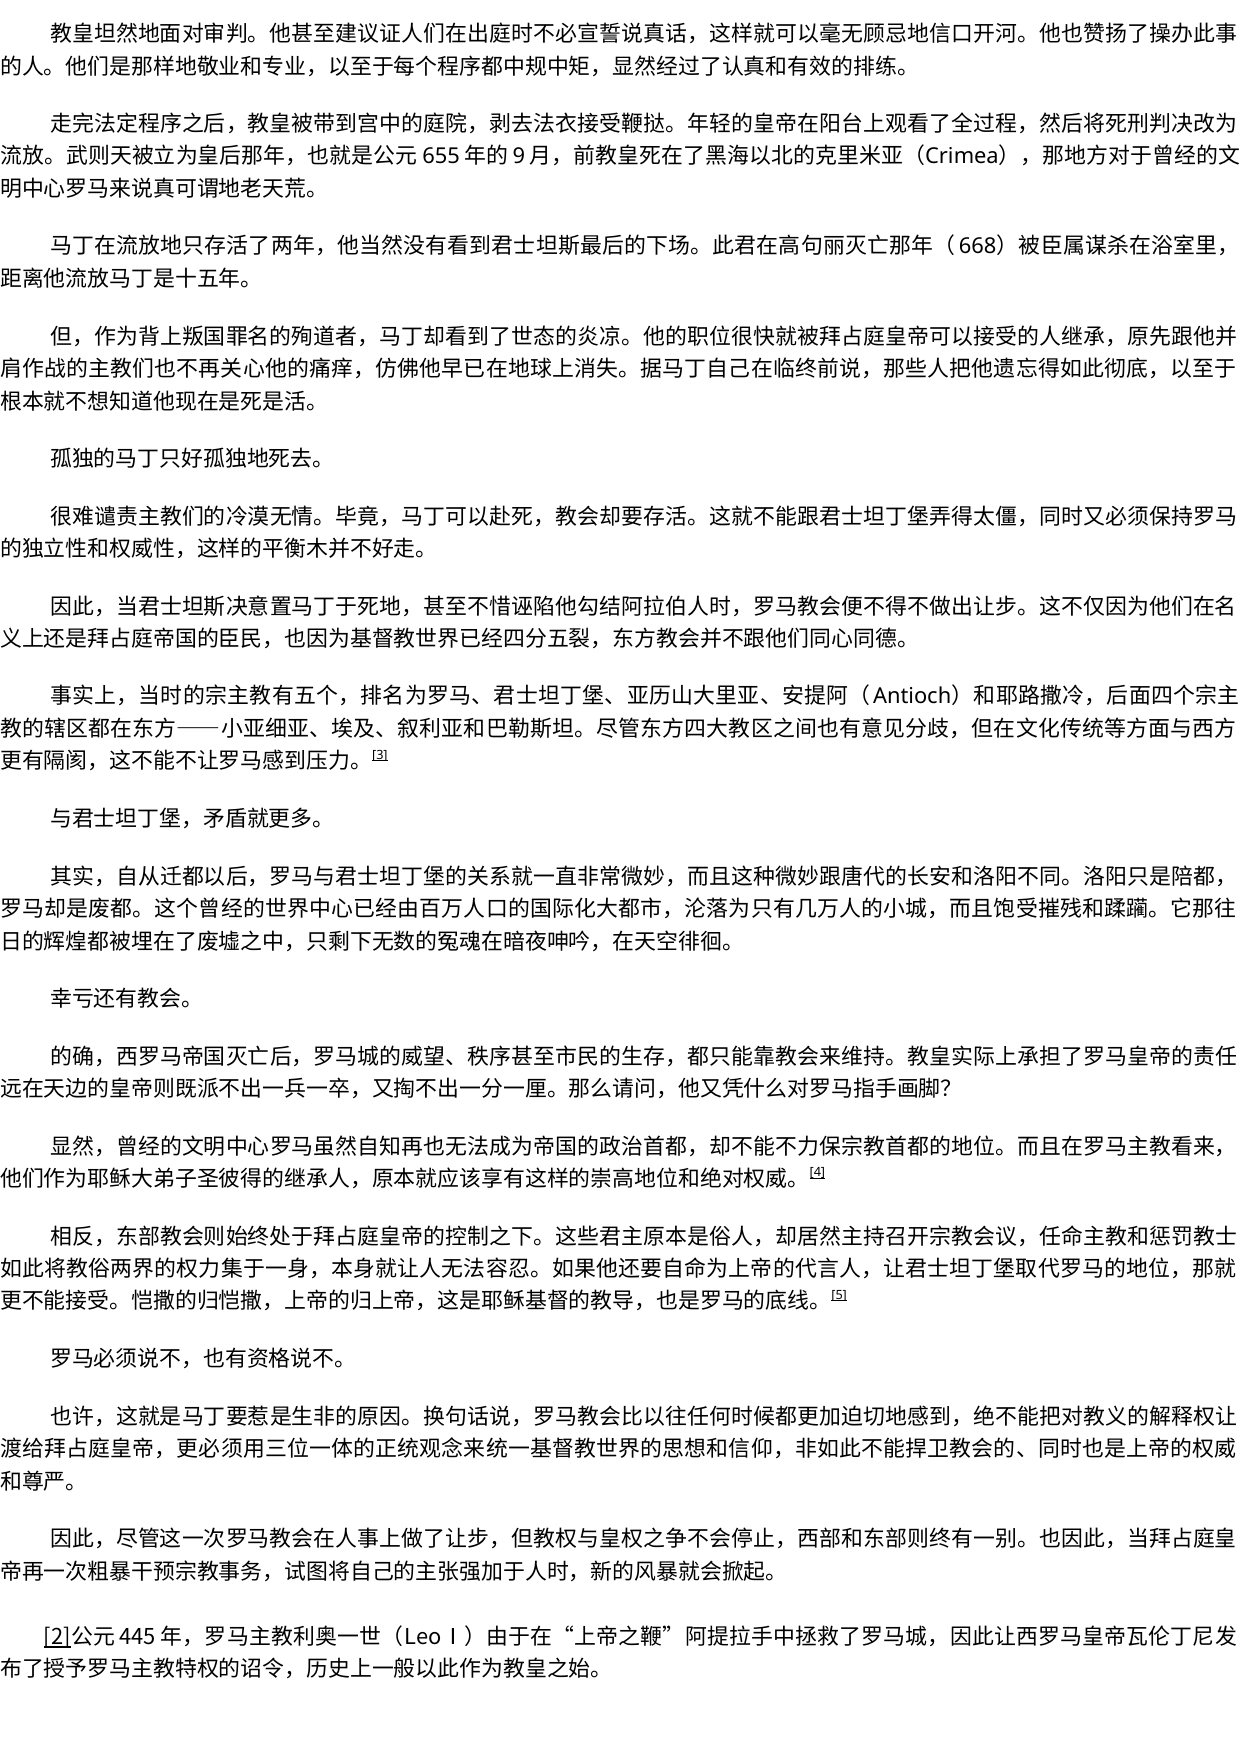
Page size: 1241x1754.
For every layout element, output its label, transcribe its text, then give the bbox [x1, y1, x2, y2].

text 的确，西罗马帝国灭亡后，罗马城的威望、秩序甚至市民的生存，都只能靠教会来维持。教皇实际上承担了罗马皇帝的责任，远在天边的皇帝则既派不出一兵一卒，又掏不出一分一厘。那么请问，他又凭什么对罗马指手画脚？ [0, 1038, 1240, 1103]
text 孤独的马丁只好孤独地死去。 [0, 441, 1240, 473]
text [2]公元445年，罗马主教利奥一世（LeoⅠ）由于在“上帝之鞭”阿提拉手中拯救了罗马城，因此让西罗马皇帝瓦伦丁尼发布了授予罗马主教特权的诏令，历史上一般以此作为教皇之始。 [0, 1618, 1240, 1683]
text 因此，尽管这一次罗马教会在人事上做了让步，但教权与皇权之争不会停止，西部和东部则终有一别。也因此，当拜占庭皇帝再一次粗暴干预宗教事务，试图将自己的主张强加于人时，新的风暴就会掀起。 [0, 1521, 1240, 1586]
text 因此，当君士坦斯决意置马丁于死地，甚至不惜诬陷他勾结阿拉伯人时，罗马教会便不得不做出让步。这不仅因为他们在名义上还是拜占庭帝国的臣民，也因为基督教世界已经四分五裂，东方教会并不跟他们同心同德。 [0, 588, 1240, 653]
text 显然，曾经的文明中心罗马虽然自知再也无法成为帝国的政治首都，却不能不力保宗教首都的地位。而且在罗马主教看来，他们作为耶稣大弟子圣彼得的继承人，原本就应该享有这样的崇高地位和绝对权威。[4] [0, 1128, 1240, 1193]
text 事实上，当时的宗主教有五个，排名为罗马、君士坦丁堡、亚历山大里亚、安提阿（Antioch）和耶路撒冷，后面四个宗主教的辖区都在东方——小亚细亚、埃及、叙利亚和巴勒斯坦。尽管东方四大教区之间也有意见分歧，但在文化传统等方面与西方更有隔阂，这不能不让罗马感到压力。[3] [0, 678, 1240, 776]
text 相反，东部教会则始终处于拜占庭皇帝的控制之下。这些君主原本是俗人，却居然主持召开宗教会议，任命主教和惩罚教士。如此将教俗两界的权力集于一身，本身就让人无法容忍。如果他还要自命为上帝的代言人，让君士坦丁堡取代罗马的地位，那就更不能接受。恺撒的归恺撒，上帝的归上帝，这是耶稣基督的教导，也是罗马的底线。[5] [0, 1218, 1240, 1316]
text 马丁在流放地只存活了两年，他当然没有看到君士坦斯最后的下场。此君在高句丽灭亡那年（668）被臣属谋杀在浴室里，距离他流放马丁是十五年。 [0, 228, 1240, 293]
text 其实，自从迁都以后，罗马与君士坦丁堡的关系就一直非常微妙，而且这种微妙跟唐代的长安和洛阳不同。洛阳只是陪都，罗马却是废都。这个曾经的世界中心已经由百万人口的国际化大都市，沦落为只有几万人的小城，而且饱受摧残和蹂躏。它那往日的辉煌都被埋在了废墟之中，只剩下无数的冤魂在暗夜呻吟，在天空徘徊。 [0, 858, 1240, 956]
text 幸亏还有教会。 [0, 981, 1240, 1013]
text 走完法定程序之后，教皇被带到宫中的庭院，剥去法衣接受鞭挞。年轻的皇帝在阳台上观看了全过程，然后将死刑判决改为流放。武则天被立为皇后那年，也就是公元655年的9月，前教皇死在了黑海以北的克里米亚（Crimea），那地方对于曾经的文明中心罗马来说真可谓地老天荒。 [0, 106, 1240, 203]
text 教皇坦然地面对审判。他甚至建议证人们在出庭时不必宣誓说真话，这样就可以毫无顾忌地信口开河。他也赞扬了操办此事的人。他们是那样地敬业和专业，以至于每个程序都中规中矩，显然经过了认真和有效的排练。 [0, 16, 1240, 81]
text 但，作为背上叛国罪名的殉道者，马丁却看到了世态的炎凉。他的职位很快就被拜占庭皇帝可以接受的人继承，原先跟他并肩作战的主教们也不再关心他的痛痒，仿佛他早已在地球上消失。据马丁自己在临终前说，那些人把他遗忘得如此彻底，以至于根本就不想知道他现在是死是活。 [0, 318, 1240, 416]
text 罗马必须说不，也有资格说不。 [0, 1341, 1240, 1373]
text 与君士坦丁堡，矛盾就更多。 [0, 801, 1240, 833]
text 也许，这就是马丁要惹是生非的原因。换句话说，罗马教会比以往任何时候都更加迫切地感到，绝不能把对教义的解释权让渡给拜占庭皇帝，更必须用三位一体的正统观念来统一基督教世界的思想和信仰，非如此不能捍卫教会的、同时也是上帝的权威和尊严。 [0, 1398, 1240, 1496]
text 很难谴责主教们的冷漠无情。毕竟，马丁可以赴死，教会却要存活。这就不能跟君士坦丁堡弄得太僵，同时又必须保持罗马的独立性和权威性，这样的平衡木并不好走。 [0, 498, 1240, 563]
